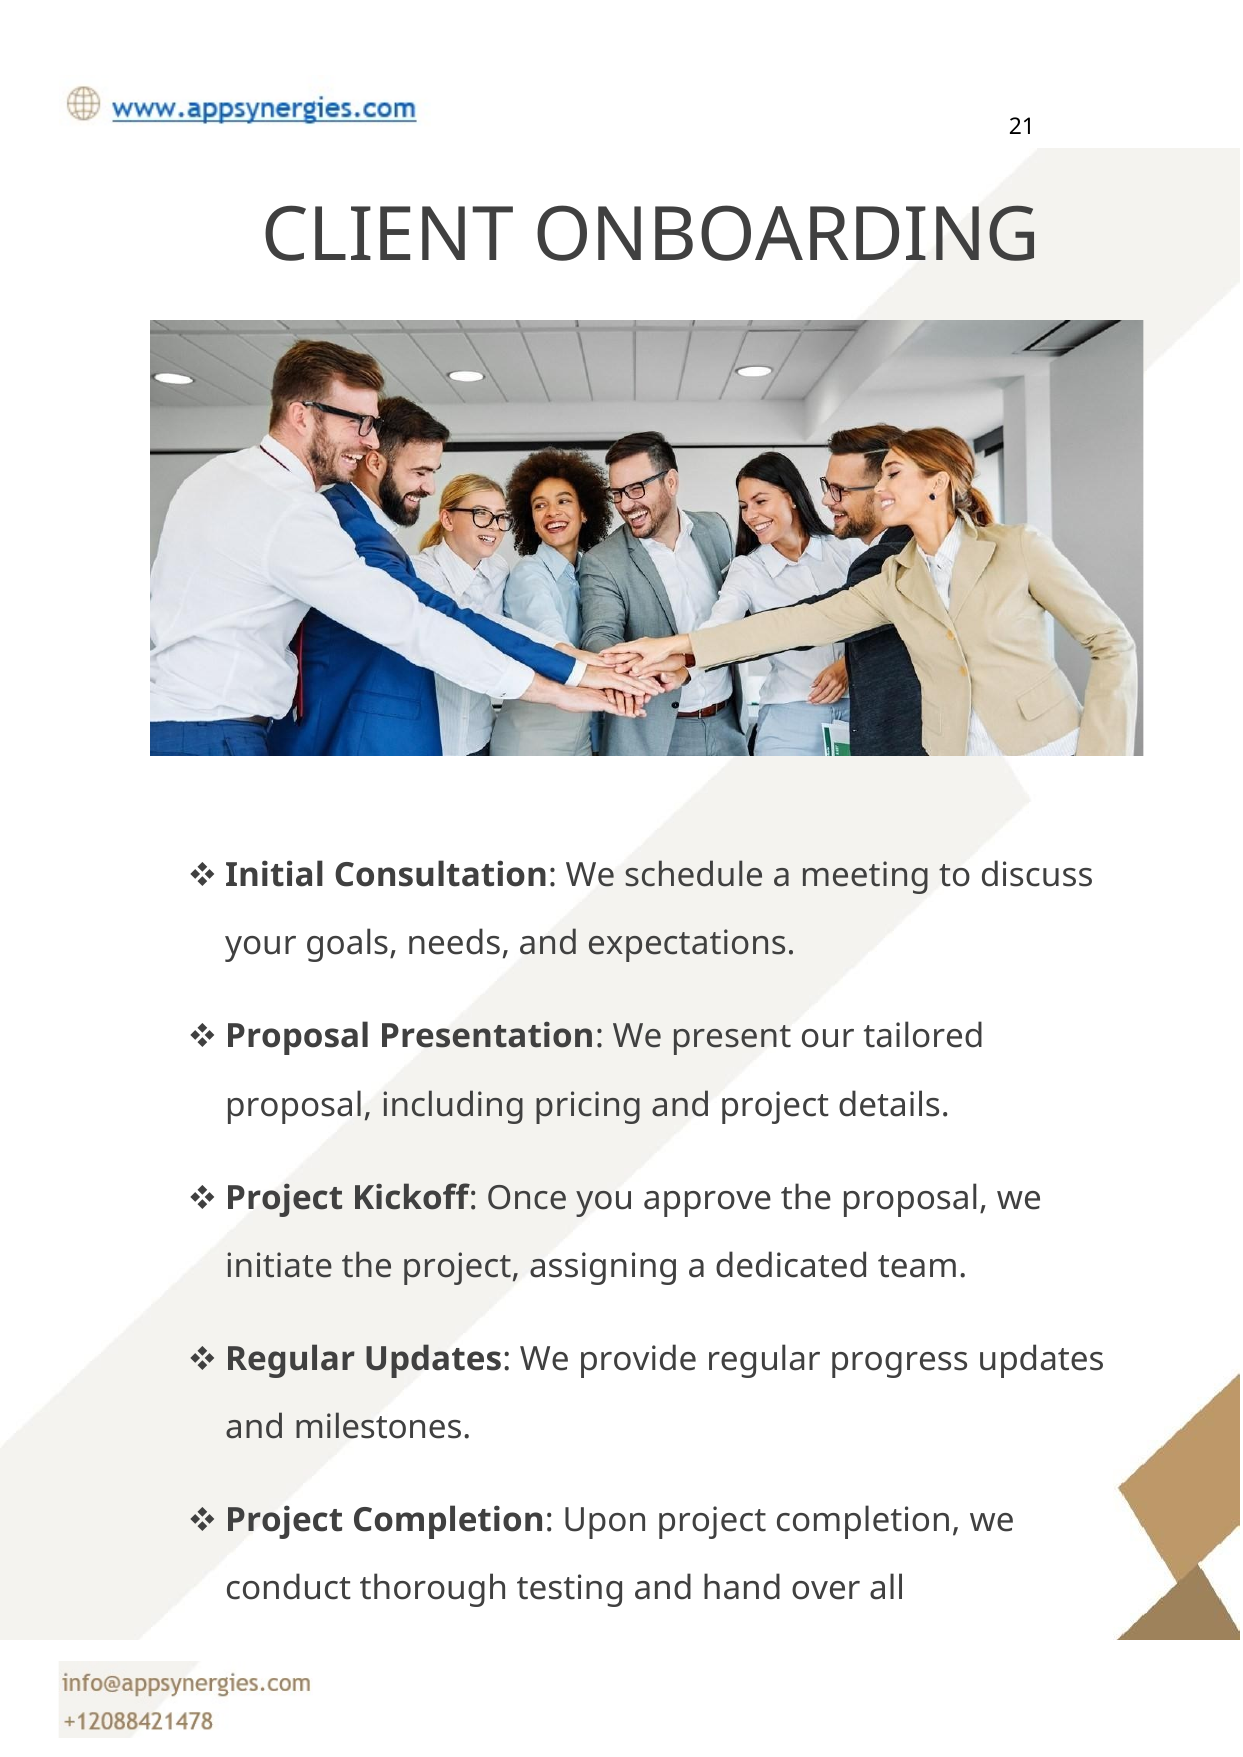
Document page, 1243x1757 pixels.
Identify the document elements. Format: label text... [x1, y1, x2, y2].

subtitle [187, 1496, 1110, 1609]
picture [0, 148, 1240, 1640]
picture [58, 75, 431, 135]
subtitle Project Kickoff: Once you approve the proposal, we initiate the project, assigning a dedicated team. [187, 1173, 1123, 1287]
picture [58, 1661, 313, 1738]
list Initial Consultation: We schedule a meeting to discuss your goals, needs, and expectations. [187, 851, 1114, 964]
list Proposal Presentation: We present our tailored proposal, including pricing and project details. [187, 1012, 1089, 1126]
subtitle CLIENT ONBOARDING [186, 180, 1116, 282]
list Regular Updates: We provide regular progress updates and milestones. [187, 1335, 1106, 1448]
